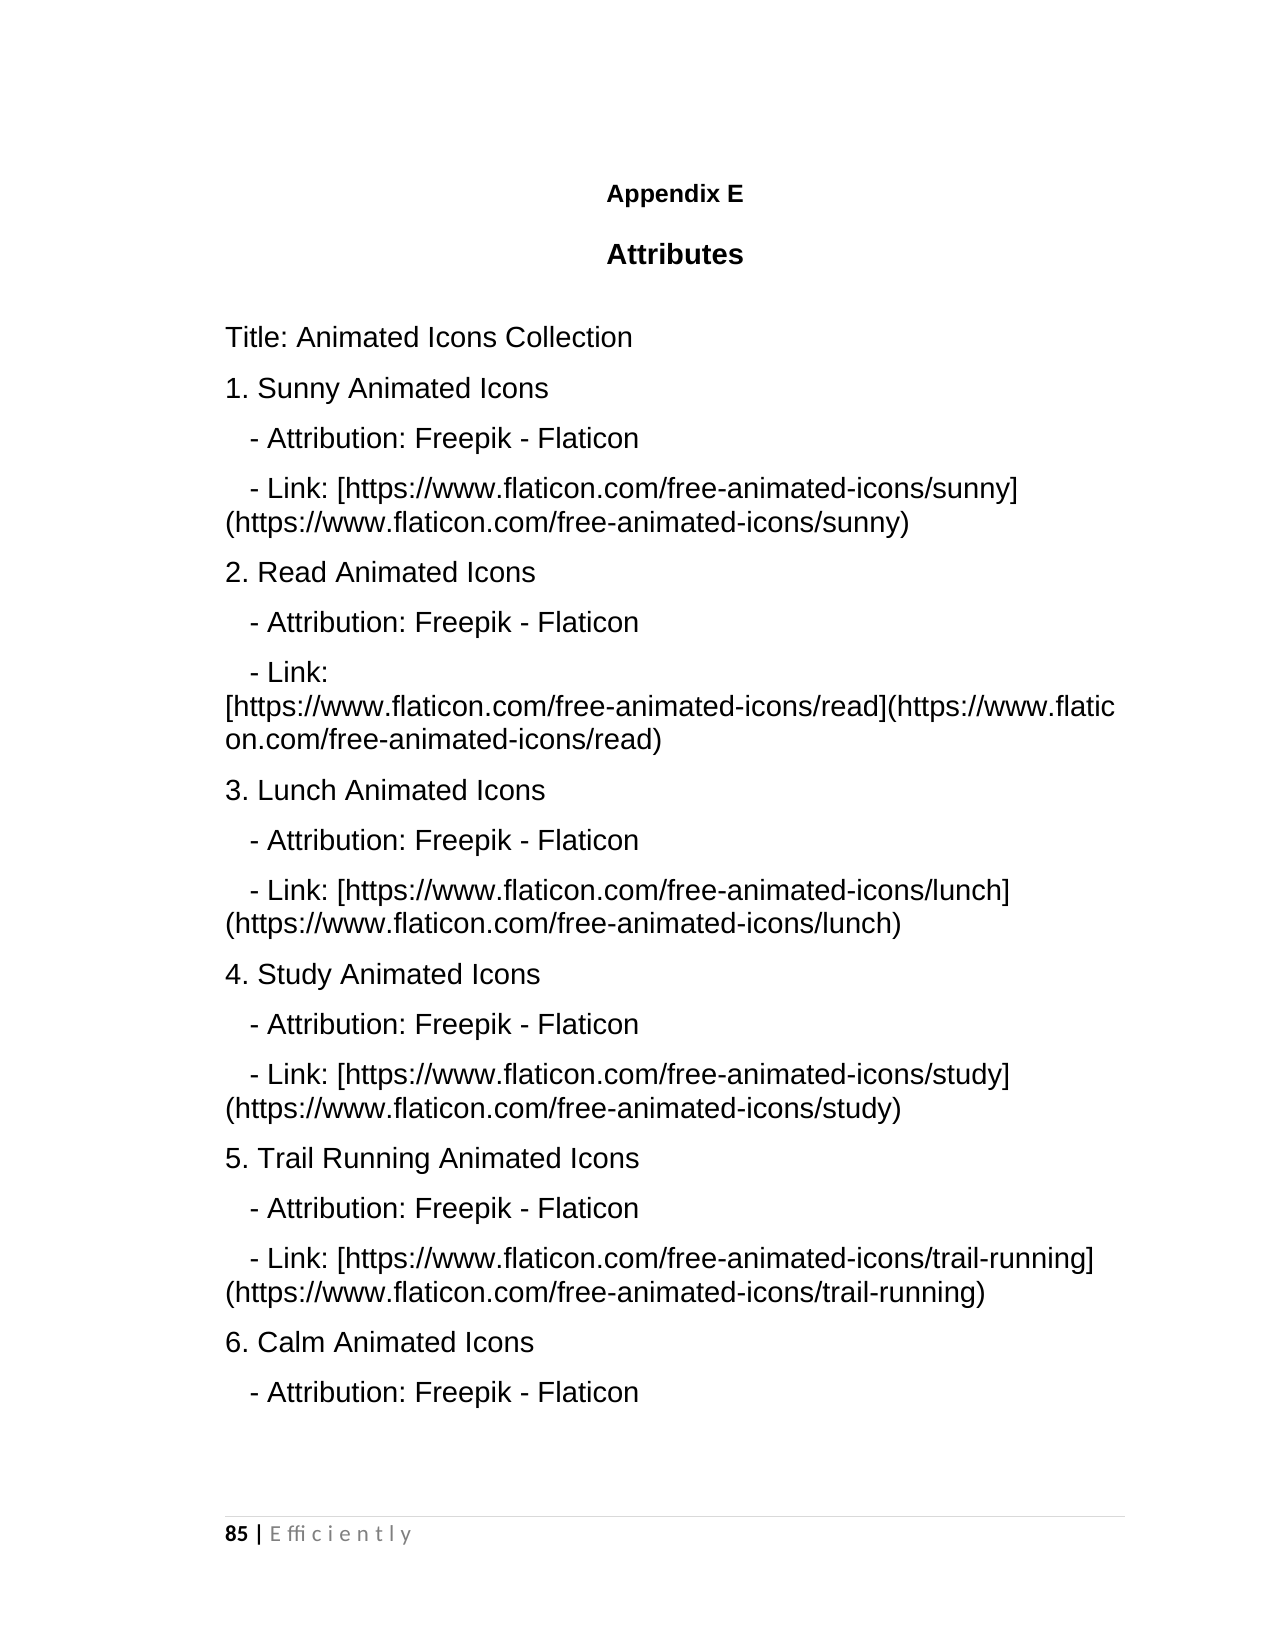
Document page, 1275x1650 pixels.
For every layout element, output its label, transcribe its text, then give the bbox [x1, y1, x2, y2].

text Title: Animated Icons Collection [225, 320, 1125, 354]
text - Attribution: Freepik - Flaticon [225, 1191, 1125, 1224]
text - Attribution: Freepik - Flaticon [225, 1007, 1125, 1040]
text - Link: [https://www.flaticon.com/free-animated-icons/read](https://www.flaticon.com/free-animated-icons/read) [225, 655, 1125, 756]
text 5. Trail Running Animated Icons [225, 1141, 1125, 1174]
text - Attribution: Freepik - Flaticon [225, 421, 1125, 454]
text - Link: [https://www.flaticon.com/free-animated-icons/sunny](https://www.flaticon.com/free-animated-icons/sunny) [225, 471, 1125, 538]
text - Link: [https://www.flaticon.com/free-animated-icons/trail-running](https://www.flaticon.com/free-animated-icons/trail-running) [225, 1241, 1125, 1308]
text 6. Calm Animated Icons [225, 1325, 1125, 1358]
text Attributes [225, 237, 1125, 270]
text - Attribution: Freepik - Flaticon [225, 605, 1125, 638]
text - Link: [https://www.flaticon.com/free-animated-icons/lunch](https://www.flaticon.com/free-animated-icons/lunch) [225, 873, 1125, 940]
text - Link: [https://www.flaticon.com/free-animated-icons/study](https://www.flaticon.com/free-animated-icons/study) [225, 1057, 1125, 1124]
text - Attribution: Freepik - Flaticon [225, 823, 1125, 856]
text 4. Study Animated Icons [225, 957, 1125, 990]
text 2. Read Animated Icons [225, 555, 1125, 588]
text - Attribution: Freepik - Flaticon [225, 1375, 1125, 1409]
text 1. Sunny Animated Icons [225, 371, 1125, 404]
text 3. Lunch Animated Icons [225, 772, 1125, 806]
text Appendix E [225, 179, 1125, 208]
